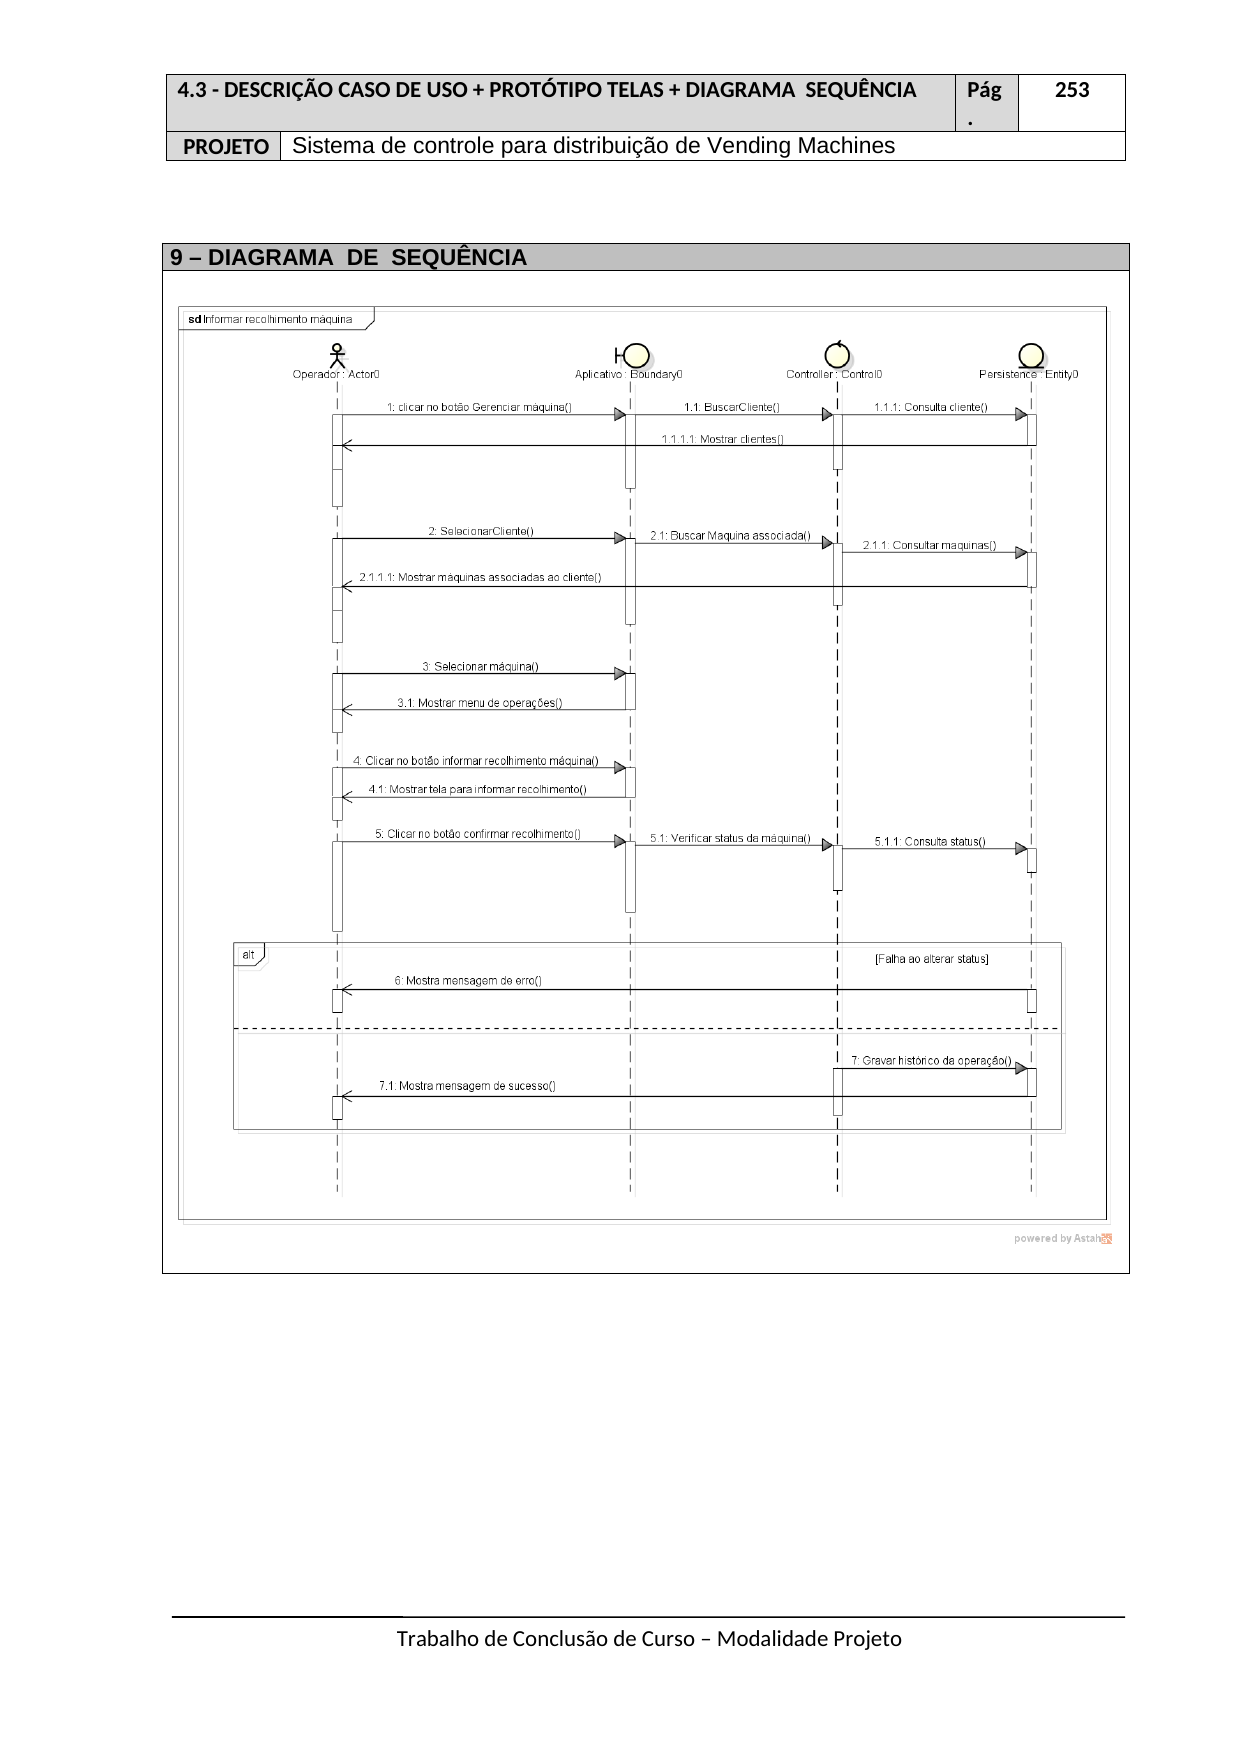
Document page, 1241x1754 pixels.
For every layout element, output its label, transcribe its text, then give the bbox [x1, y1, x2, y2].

table_cell [163, 271, 1129, 1273]
table_header 9 – DIAGRAMA DE SEQUÊNCIA [163, 244, 1129, 270]
picture [169, 297, 1115, 1247]
